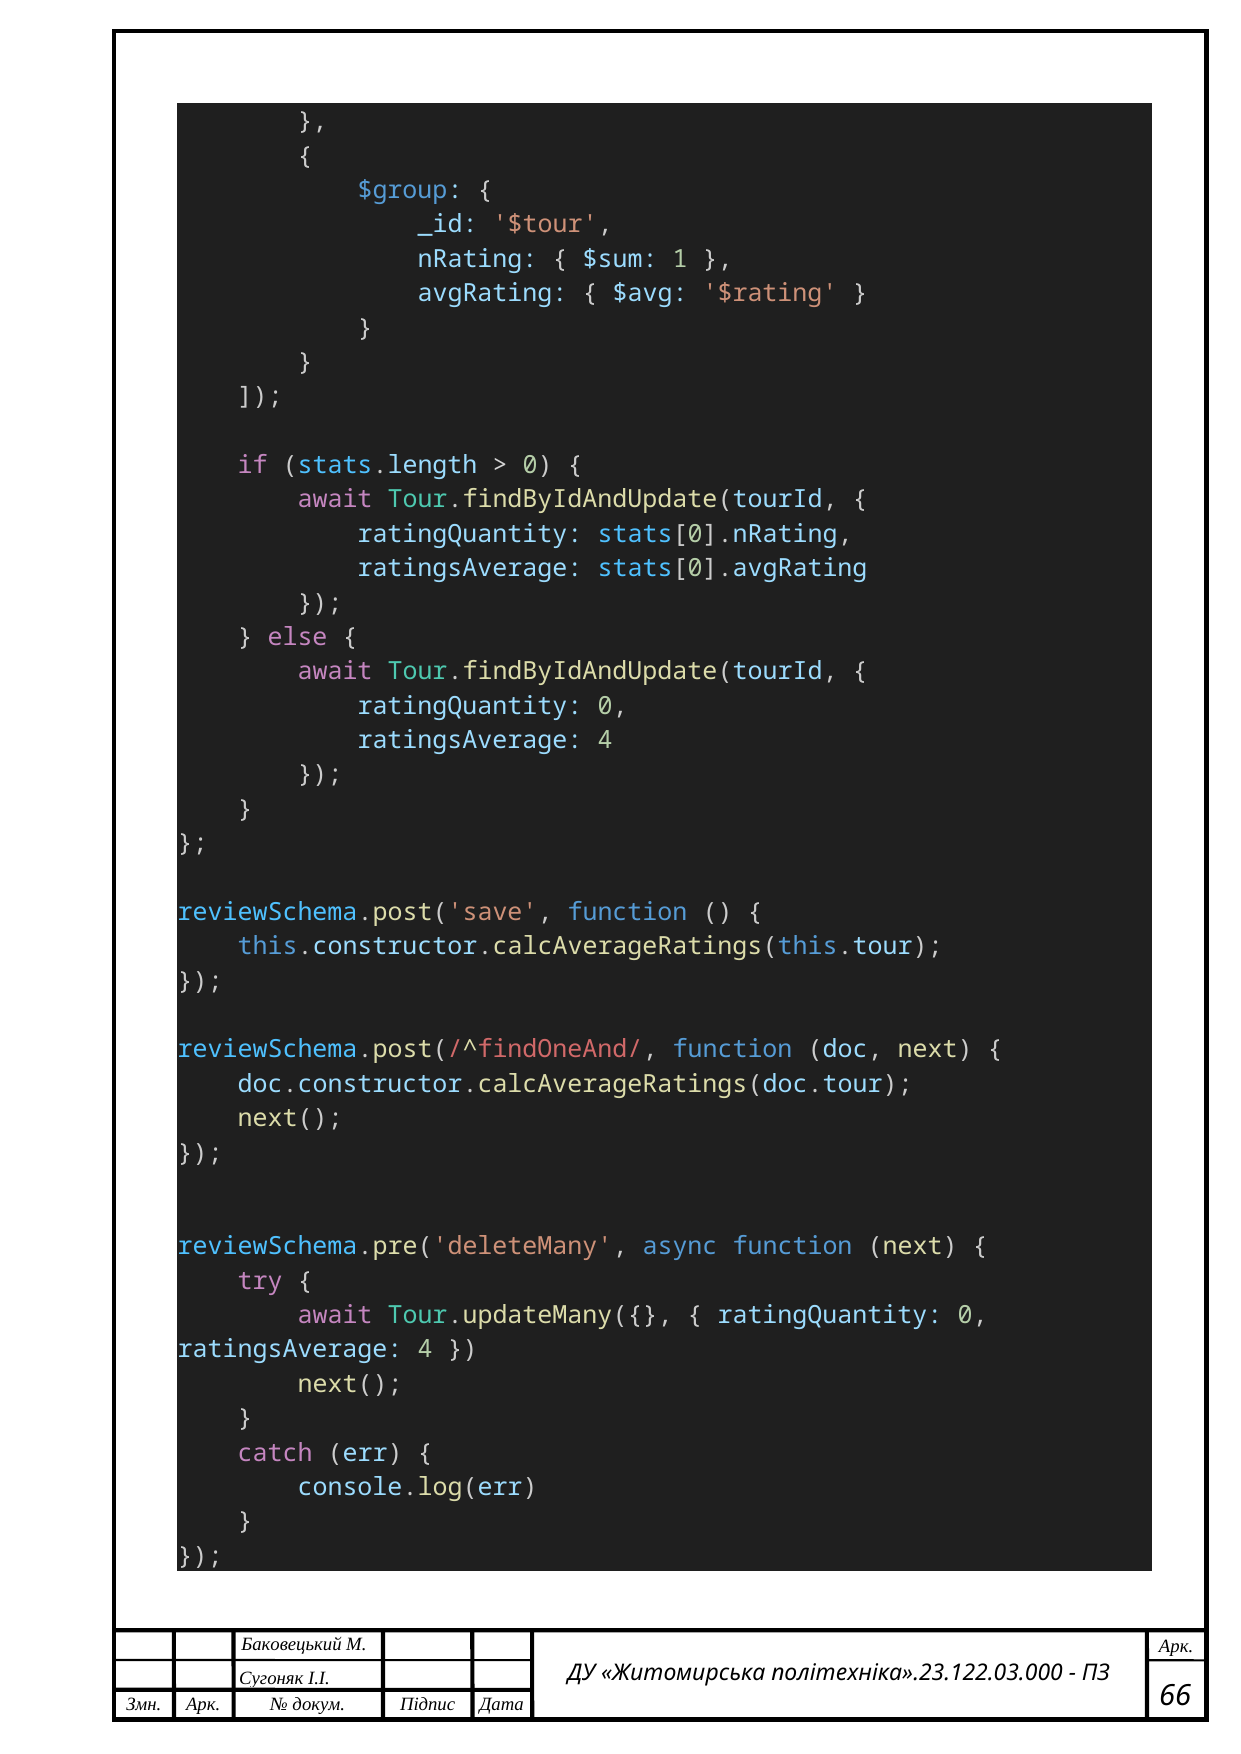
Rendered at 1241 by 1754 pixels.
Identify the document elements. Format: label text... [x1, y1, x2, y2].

text await Tour.findByIdAndUpdate(tourId, { [177, 481, 1152, 515]
text }); [177, 756, 1152, 790]
text } else { [177, 618, 1152, 653]
text reviewSchema.post(/^findOneAnd/, function (doc, next) { [177, 1031, 1152, 1065]
text }); [177, 1537, 1152, 1571]
text if (stats.length > 0) { [177, 446, 1152, 481]
text ratingQuantity: 0, [177, 687, 1152, 721]
text reviewSchema.pre('deleteMany', async function (next) { [177, 1228, 1152, 1262]
text await Tour.updateMany({}, { ratingQuantity: 0, ratingsAverage: 4 }) [177, 1296, 1152, 1365]
text ratingsAverage: 4 [177, 721, 1152, 756]
text nRating: { $sum: 1 }, [177, 240, 1152, 274]
text this.constructor.calcAverageRatings(this.tour); [177, 928, 1152, 962]
text next(); [177, 1365, 1152, 1399]
text } [177, 790, 1152, 824]
text { [177, 137, 1152, 171]
text reviewSchema.post('save', function () { [177, 893, 1152, 928]
text catch (err) { [177, 1434, 1152, 1468]
text console.log(err) [177, 1468, 1152, 1503]
text try { [177, 1262, 1152, 1296]
text avgRating: { $avg: '$rating' } [177, 274, 1152, 309]
text } [177, 309, 1152, 343]
text ratingQuantity: stats[0].nRating, [177, 515, 1152, 549]
text ratingsAverage: stats[0].avgRating [177, 549, 1152, 584]
text next(); [177, 1099, 1152, 1134]
text doc.constructor.calcAverageRatings(doc.tour); [177, 1065, 1152, 1099]
text }, [177, 103, 1152, 137]
text }); [177, 1134, 1152, 1168]
text ]); [177, 378, 1152, 412]
text _id: '$tour', [177, 206, 1152, 240]
text }); [177, 584, 1152, 618]
text } [177, 1399, 1152, 1434]
text $group: { [177, 171, 1152, 206]
text } [177, 343, 1152, 378]
text await Tour.findByIdAndUpdate(tourId, { [177, 653, 1152, 687]
text } [177, 1503, 1152, 1537]
text }); [177, 962, 1152, 996]
text }; [177, 824, 1152, 859]
